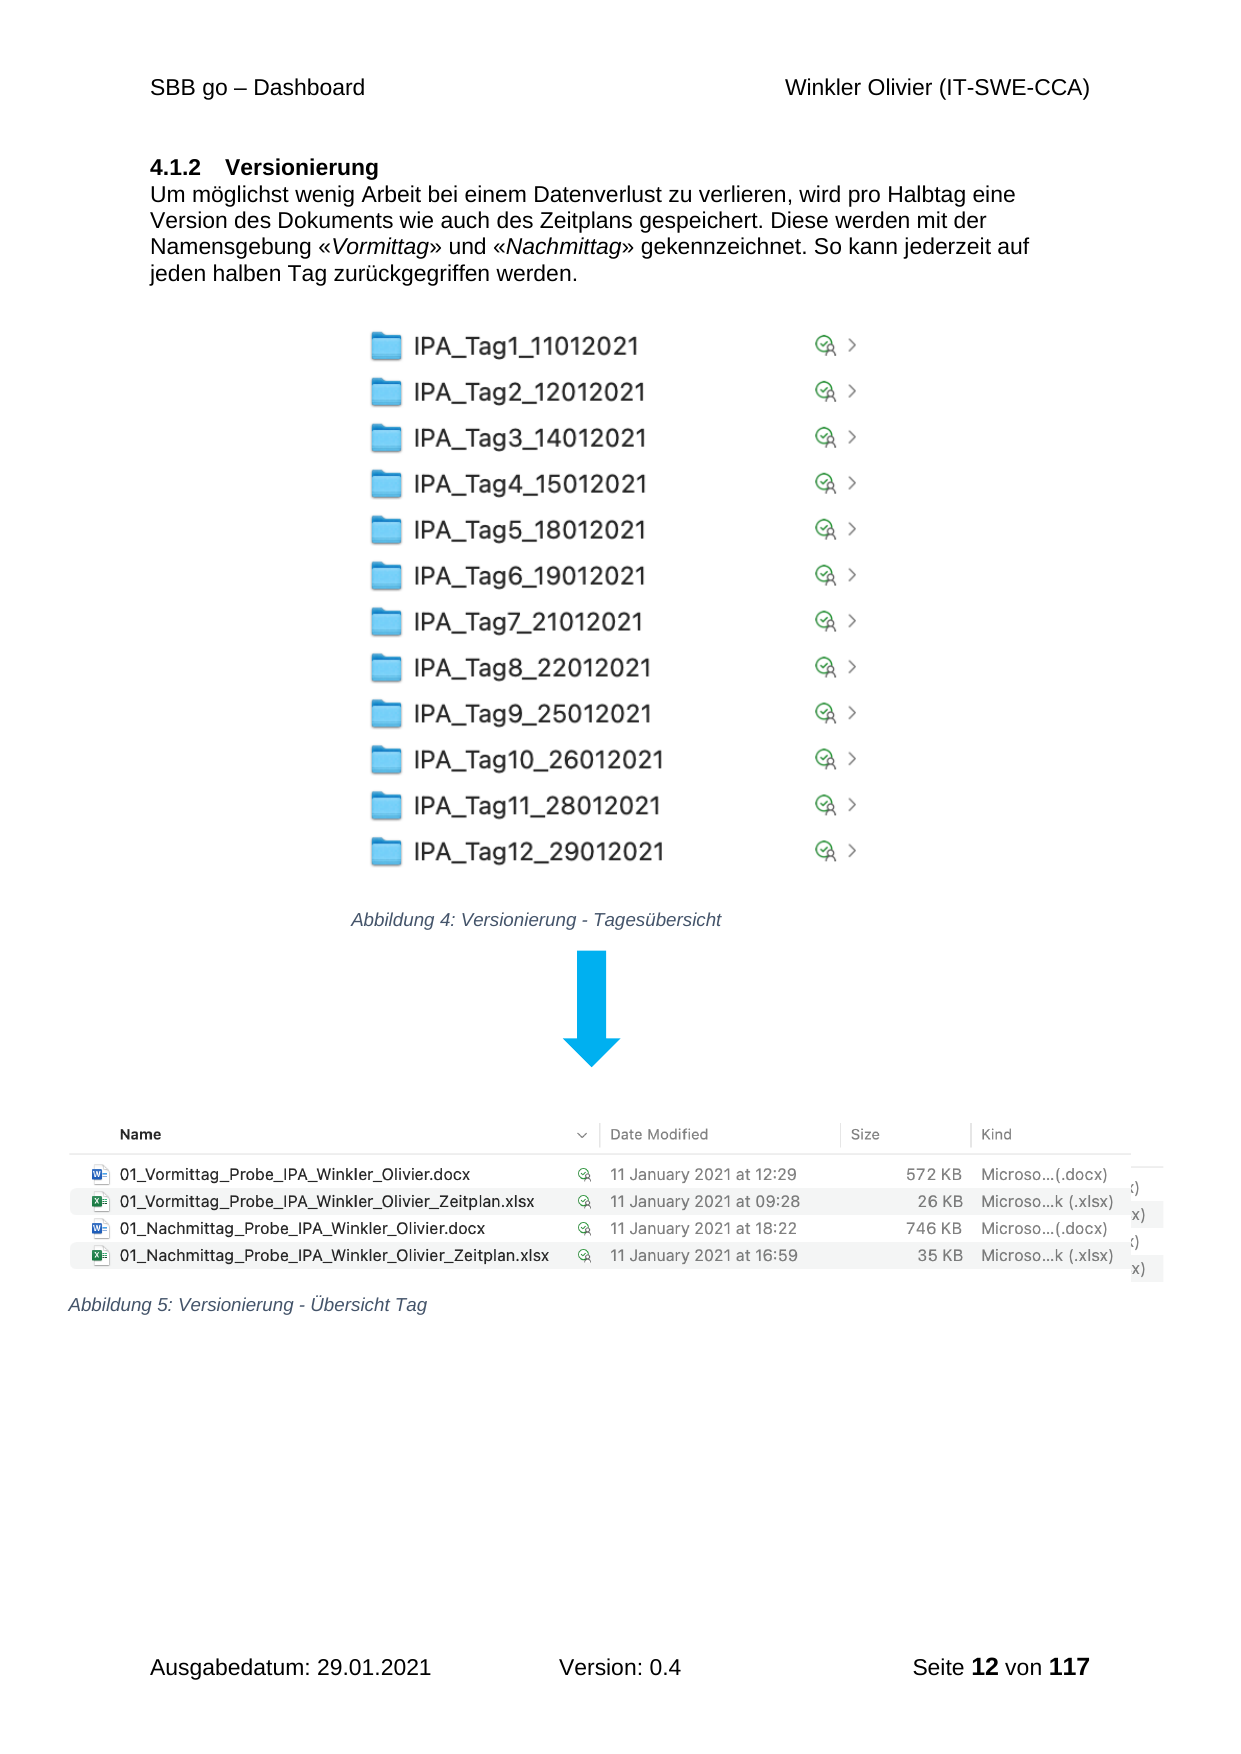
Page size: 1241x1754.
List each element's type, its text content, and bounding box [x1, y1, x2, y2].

text Um möglichst wenig Arbeit bei einem Datenverlust zu verlieren, wird pro Halbtag eine Version des Dokuments wie auch des Zeitplans gespeichert. Diese werden mit der Namensgebung «Vormittag» und «Nachmittag» gekennzeichnet. So kann jederzeit auf jeden halben Tag zurückgegriffen werden. [150, 181, 1090, 286]
subtitle Versionierung [150, 154, 1090, 181]
picture [351, 313, 879, 897]
picture [68, 1123, 1162, 1295]
